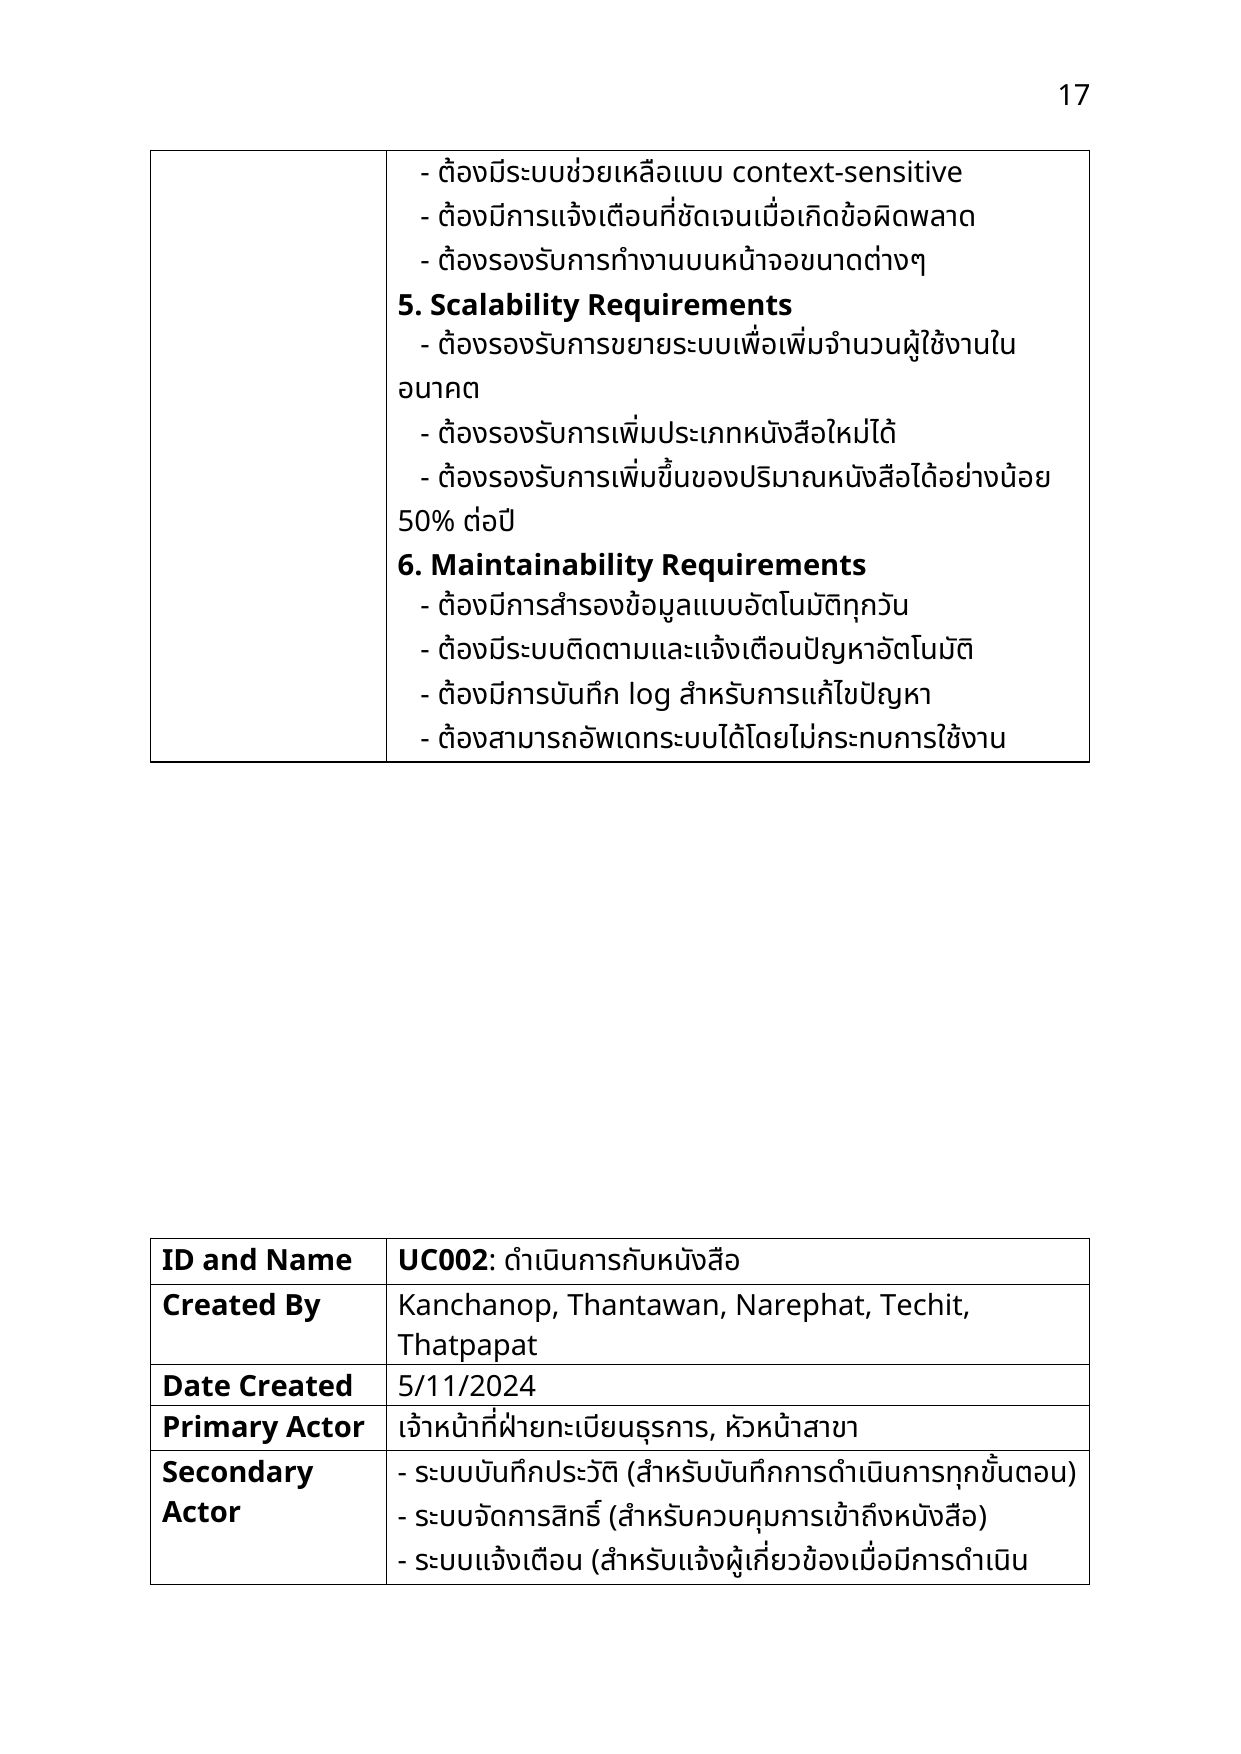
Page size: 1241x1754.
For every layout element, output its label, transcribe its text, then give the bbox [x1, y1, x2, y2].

table_cell Primary Actor [151, 1406, 386, 1450]
table_cell 5/11/2024 [387, 1365, 1089, 1405]
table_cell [387, 1451, 1089, 1584]
table_header UC002: ดำเนินการกับหนังสือ [387, 1239, 1089, 1284]
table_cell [387, 151, 1089, 761]
table_cell Created By [151, 1285, 386, 1364]
table_cell Kanchanop, Thantawan, Narephat, Techit, Thatpapat [387, 1285, 1089, 1364]
table_header ID and Name [151, 1239, 386, 1284]
table_cell Secondary Actor [151, 1451, 386, 1584]
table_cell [151, 151, 386, 761]
table_cell เจ้าหน้าที่ฝ่ายทะเบียนธุรการ, หัวหน้าสาขา [387, 1406, 1089, 1450]
table_cell Date Created [151, 1365, 386, 1405]
